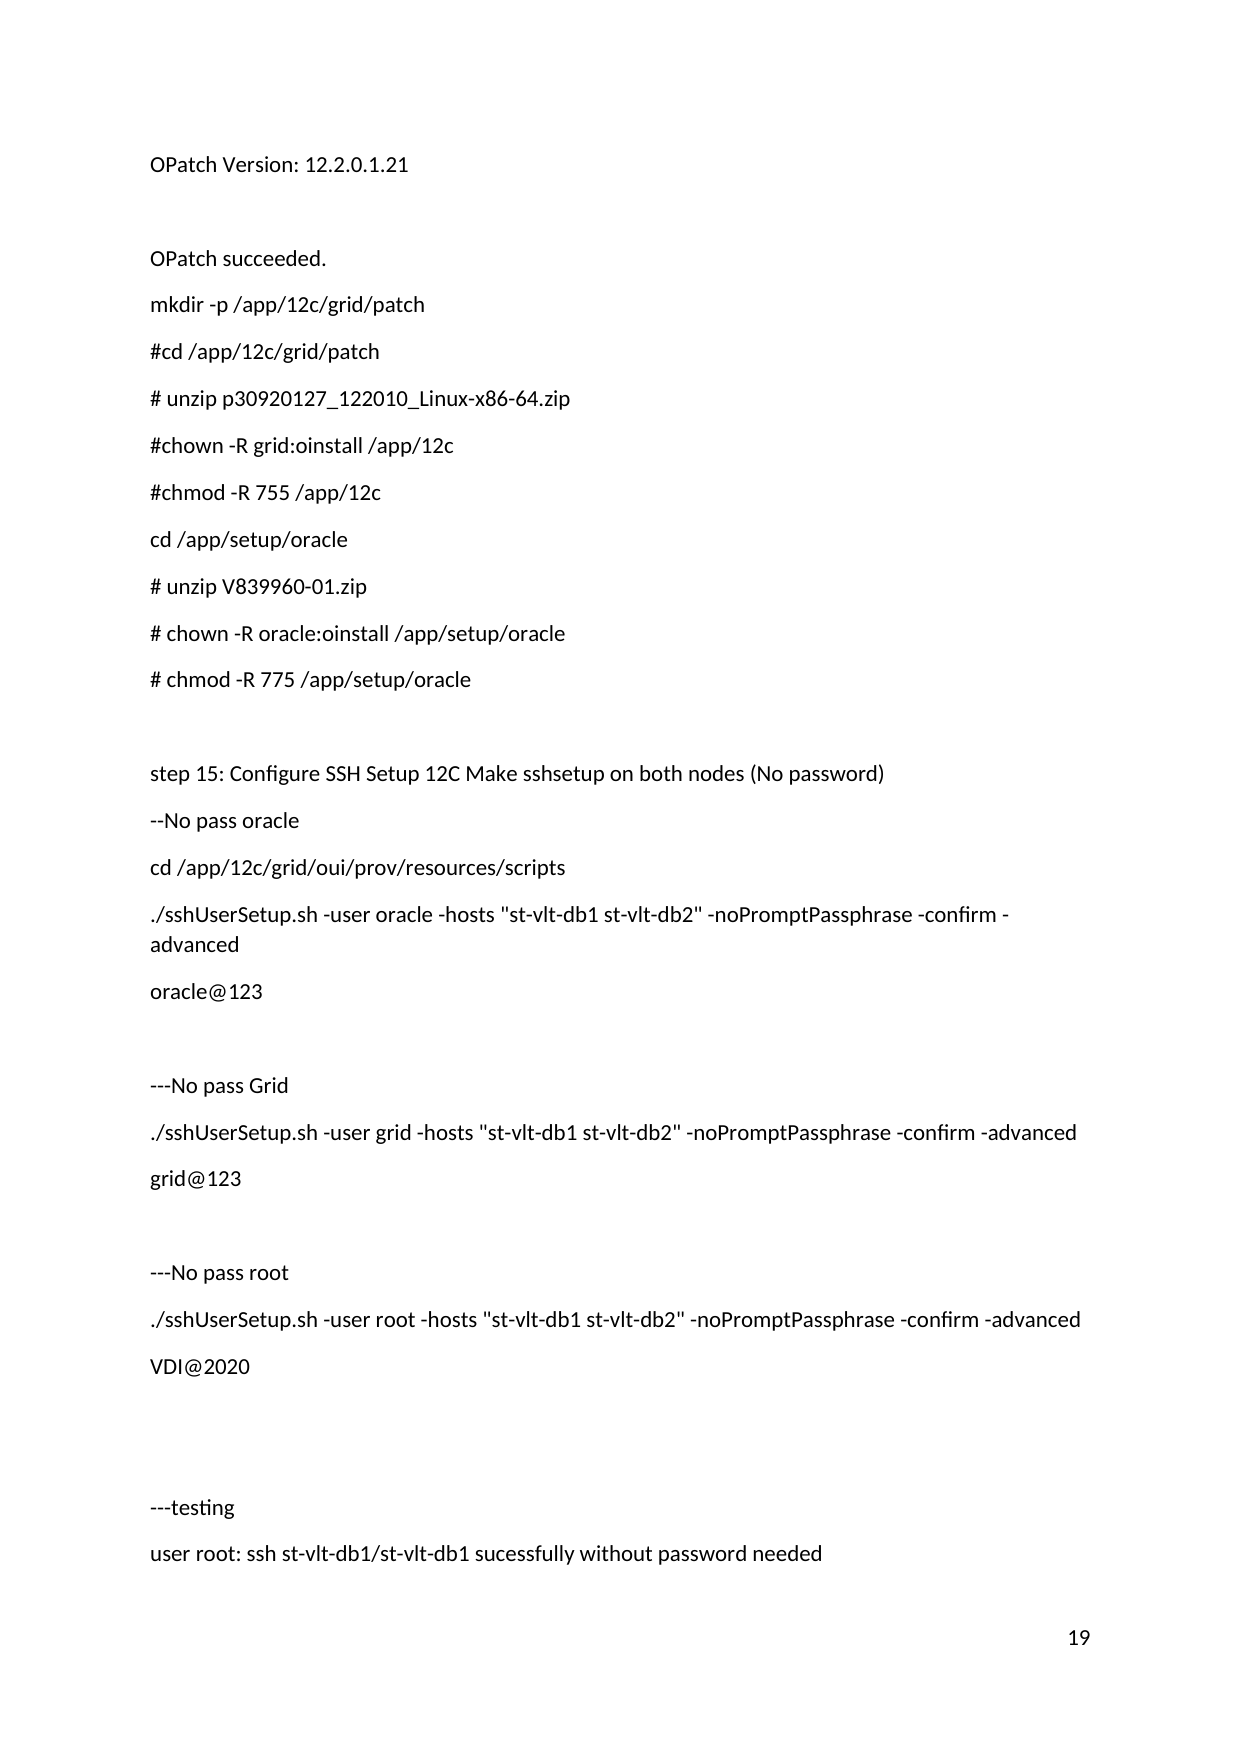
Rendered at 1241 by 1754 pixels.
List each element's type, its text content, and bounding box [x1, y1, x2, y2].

text # unzip V839960-01.zip [150, 572, 1090, 600]
text # unzip p30920127_122010_Linux-x86-64.zip [150, 384, 1090, 412]
text ---No pass Grid [150, 1071, 1090, 1099]
text mkdir -p /app/12c/grid/patch [150, 291, 1090, 319]
text #chown -R grid:oinstall /app/12c [150, 431, 1090, 459]
text # chown -R oracle:oinstall /app/setup/oracle [150, 619, 1090, 647]
text VDI@2020 [150, 1352, 1090, 1380]
text #cd /app/12c/grid/patch [150, 337, 1090, 366]
text --No pass oracle [150, 806, 1090, 834]
text cd /app/12c/grid/oui/prov/resources/scripts [150, 853, 1090, 881]
text grid@123 [150, 1164, 1090, 1193]
text OPatch Version: 12.2.0.1.21 [150, 150, 1090, 178]
text ./sshUserSetup.sh -user root -hosts "st-vlt-db1 st-vlt-db2" -noPromptPassphrase -confirm -advanced [150, 1305, 1090, 1333]
text ---No pass root [150, 1258, 1090, 1286]
text # chmod -R 775 /app/setup/oracle [150, 666, 1090, 694]
text ./sshUserSetup.sh -user grid -hosts "st-vlt-db1 st-vlt-db2" -noPromptPassphrase -confirm -advanced [150, 1118, 1090, 1146]
text oracle@123 [150, 977, 1090, 1005]
text OPatch succeeded. [150, 244, 1090, 272]
text user root: ssh st-vlt-db1/st-vlt-db1 sucessfully without password needed [150, 1539, 1090, 1568]
text #chmod -R 755 /app/12c [150, 478, 1090, 506]
text cd /app/setup/oracle [150, 525, 1090, 553]
text ./sshUserSetup.sh -user oracle -hosts "st-vlt-db1 st-vlt-db2" -noPromptPassphrase -confirm -advanced [150, 900, 1090, 958]
text step 15: Configure SSH Setup 12C Make sshsetup on both nodes (No password) [150, 759, 1090, 787]
text ---testing [150, 1493, 1090, 1521]
